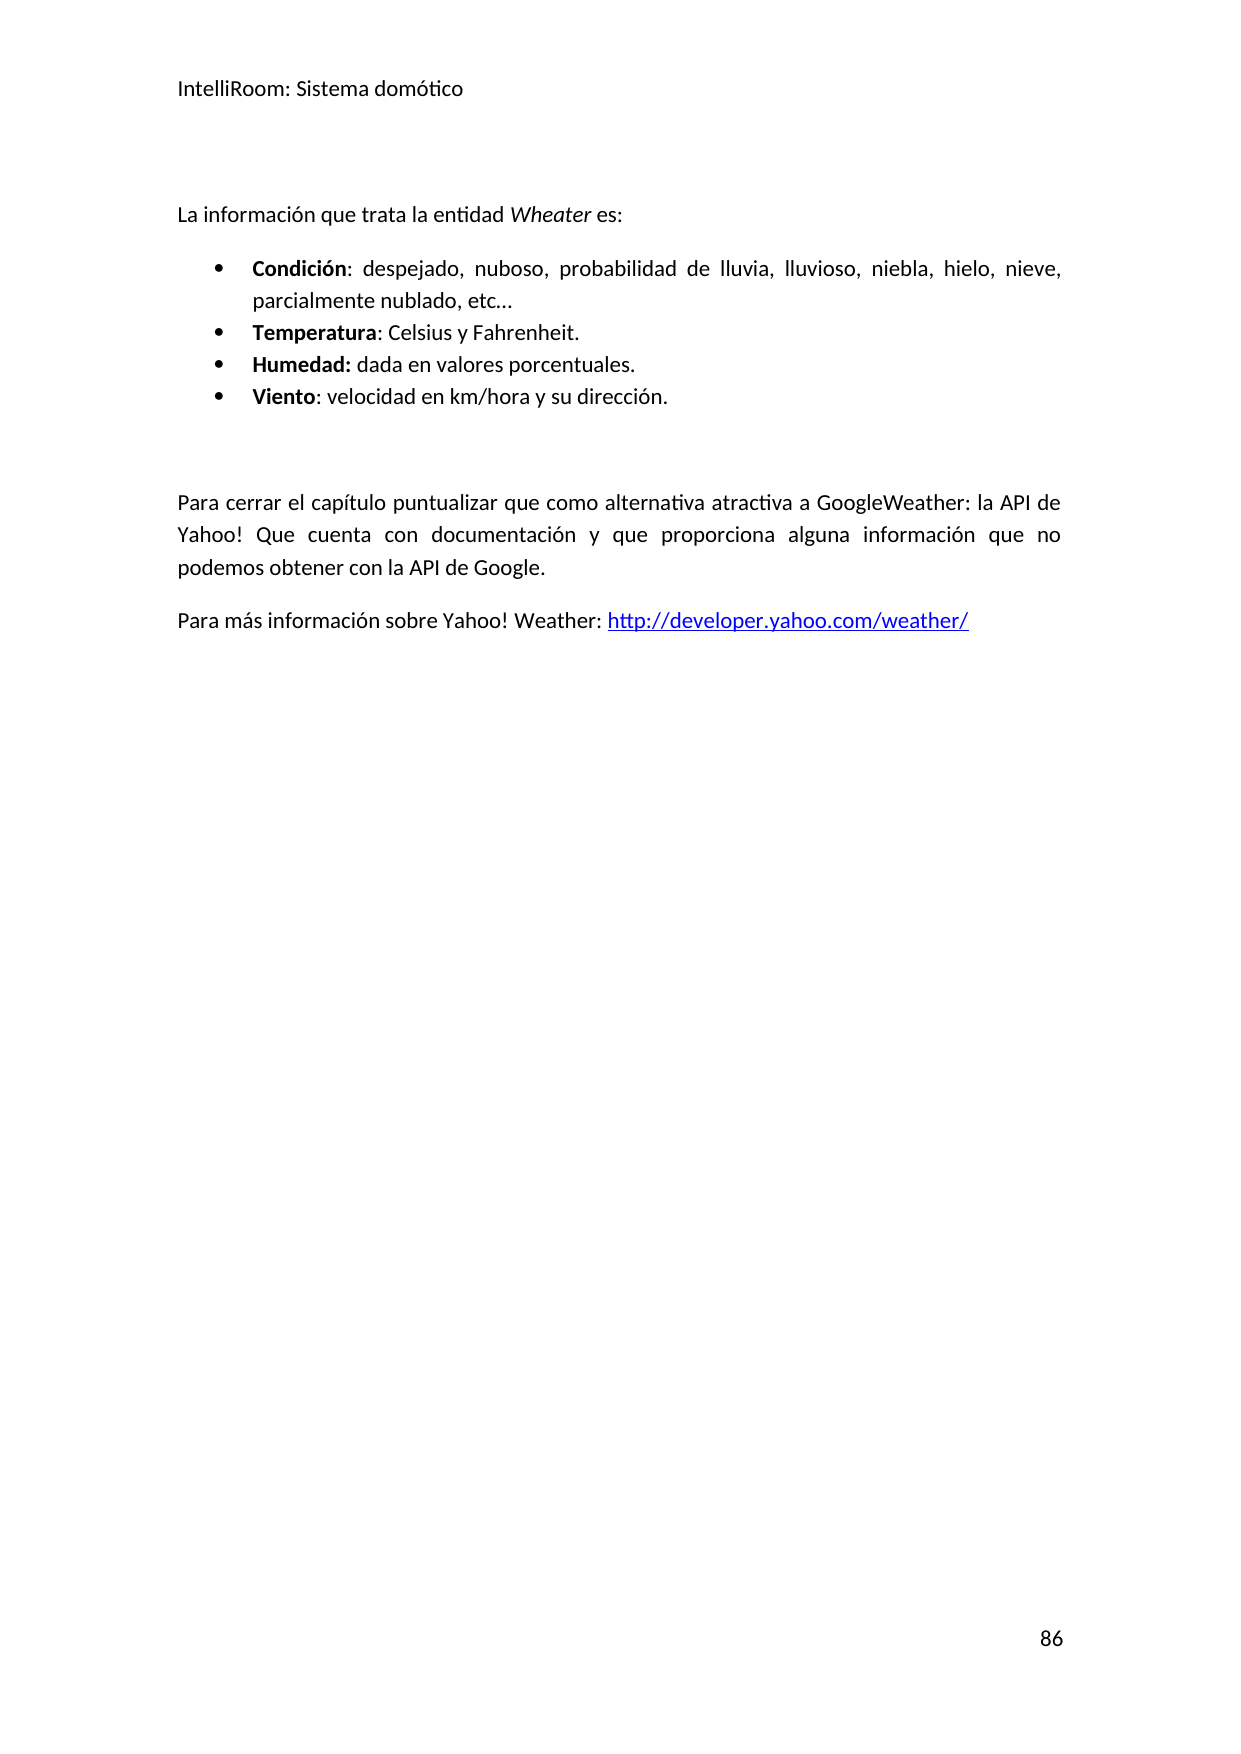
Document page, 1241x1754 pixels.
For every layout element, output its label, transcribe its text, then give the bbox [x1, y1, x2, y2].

list Viento: velocidad en km/hora y su dirección. [215, 382, 1063, 410]
text La información que trata la entidad Wheater es: [177, 201, 1063, 229]
list Humedad: dada en valores porcentuales. [215, 350, 1063, 378]
text Para más información sobre Yahoo! Weather: http://developer.yahoo.com/weather/ [177, 606, 1063, 634]
list Temperatura: Celsius y Fahrenheit. [215, 318, 1063, 346]
list Condición: despejado, nuboso, probabilidad de lluvia, lluvioso, niebla, hielo, nieve, parcialmente nublado, etc… [215, 254, 1063, 314]
text Para cerrar el capítulo puntualizar que como alternativa atractiva a GoogleWeather: la API de Yahoo! Que cuenta con documentación y que proporciona alguna información que no podemos obtener con la API de Google. [177, 488, 1063, 581]
